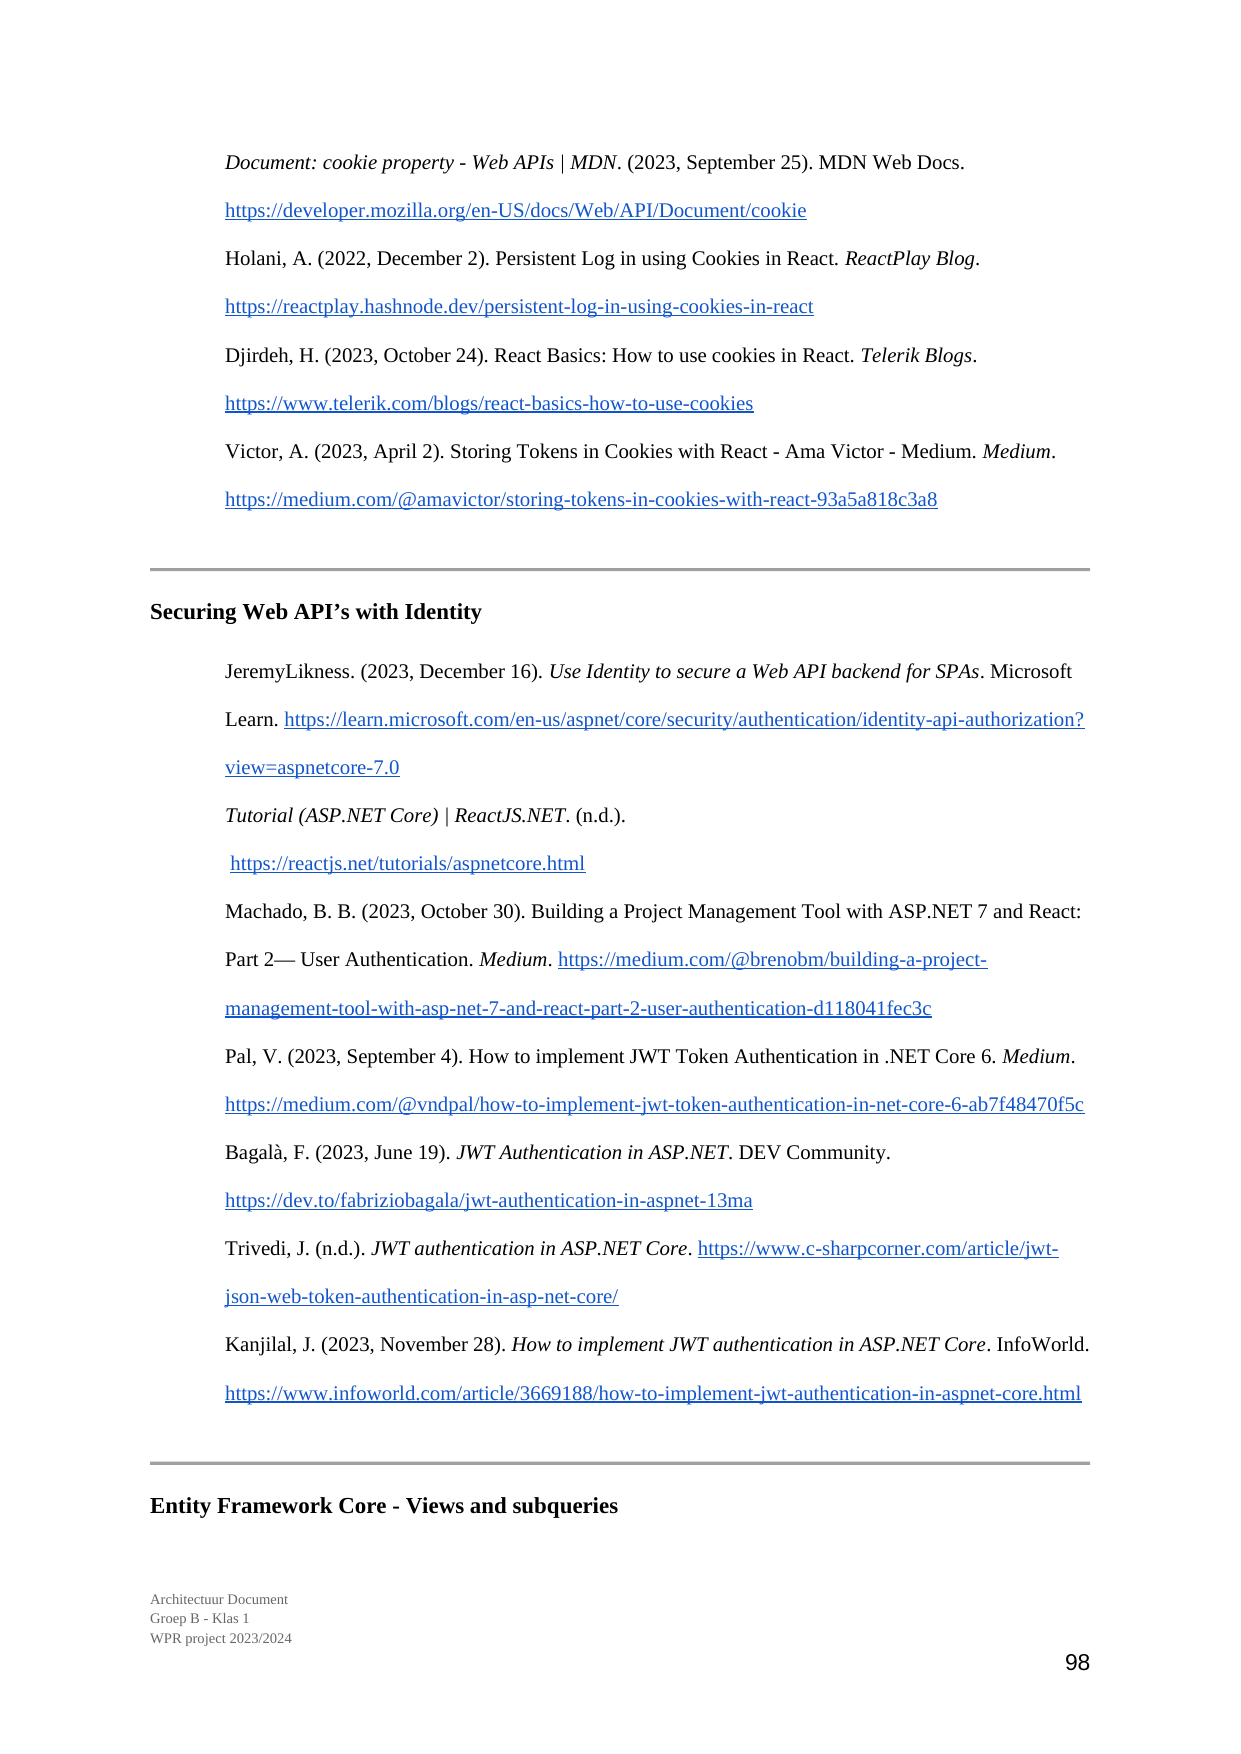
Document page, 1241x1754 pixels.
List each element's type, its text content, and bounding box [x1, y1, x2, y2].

text Document: cookie property - Web APIs | MDN. (2023, September 25). MDN Web Docs. https://developer.mozilla.org/en-US/docs/Web/API/Document/cookie [225, 150, 1090, 222]
text JeremyLikness. (2023, December 16). Use Identity to secure a Web API backend for SPAs. Microsoft Learn. https://learn.microsoft.com/en-us/aspnet/core/security/authentication/identity-api-authorization?view=aspnetcore-7.0 [225, 659, 1090, 779]
text Trivedi, J. (n.d.). JWT authentication in ASP.NET Core. https://www.c-sharpcorner.com/article/jwt-json-web-token-authentication-in-asp-net-core/ [225, 1236, 1090, 1308]
text Entity Framework Core - Views and subqueries [150, 1492, 1090, 1518]
text Pal, V. (2023, September 4). How to implement JWT Token Authentication in .NET Core 6. Medium. https://medium.com/@vndpal/how-to-implement-jwt-token-authentication-in-net-core-6-ab7f48470f5c [225, 1044, 1090, 1116]
text Holani, A. (2022, December 2). Persistent Log in using Cookies in React. ReactPlay Blog. https://reactplay.hashnode.dev/persistent-log-in-using-cookies-in-react [225, 246, 1090, 318]
text Securing Web API’s with Identity [150, 598, 1090, 624]
text Djirdeh, H. (2023, October 24). React Basics: How to use cookies in React. Telerik Blogs. https://www.telerik.com/blogs/react-basics-how-to-use-cookies [225, 342, 1090, 415]
text Kanjilal, J. (2023, November 28). How to implement JWT authentication in ASP.NET Core. InfoWorld. https://www.infoworld.com/article/3669188/how-to-implement-jwt-authentication-in-aspnet-core.html [225, 1332, 1090, 1404]
text Victor, A. (2023, April 2). Storing Tokens in Cookies with React - Ama Victor - Medium. Medium. https://medium.com/@amavictor/storing-tokens-in-cookies-with-react-93a5a818c3a8 [225, 439, 1090, 511]
text Machado, B. B. (2023, October 30). Building a Project Management Tool with ASP.NET 7 and React: Part 2— User Authentication. Medium. https://medium.com/@brenobm/building-a-project-management-tool-with-asp-net-7-and-react-part-2-user-authentication-d118041fec3c [225, 899, 1090, 1019]
text Bagalà, F. (2023, June 19). JWT Authentication in ASP.NET. DEV Community. https://dev.to/fabriziobagala/jwt-authentication-in-aspnet-13ma [225, 1140, 1090, 1212]
text Tutorial (ASP.NET Core) | ReactJS.NET. (n.d.). [225, 803, 1090, 827]
text https://reactjs.net/tutorials/aspnetcore.html [225, 851, 1090, 875]
